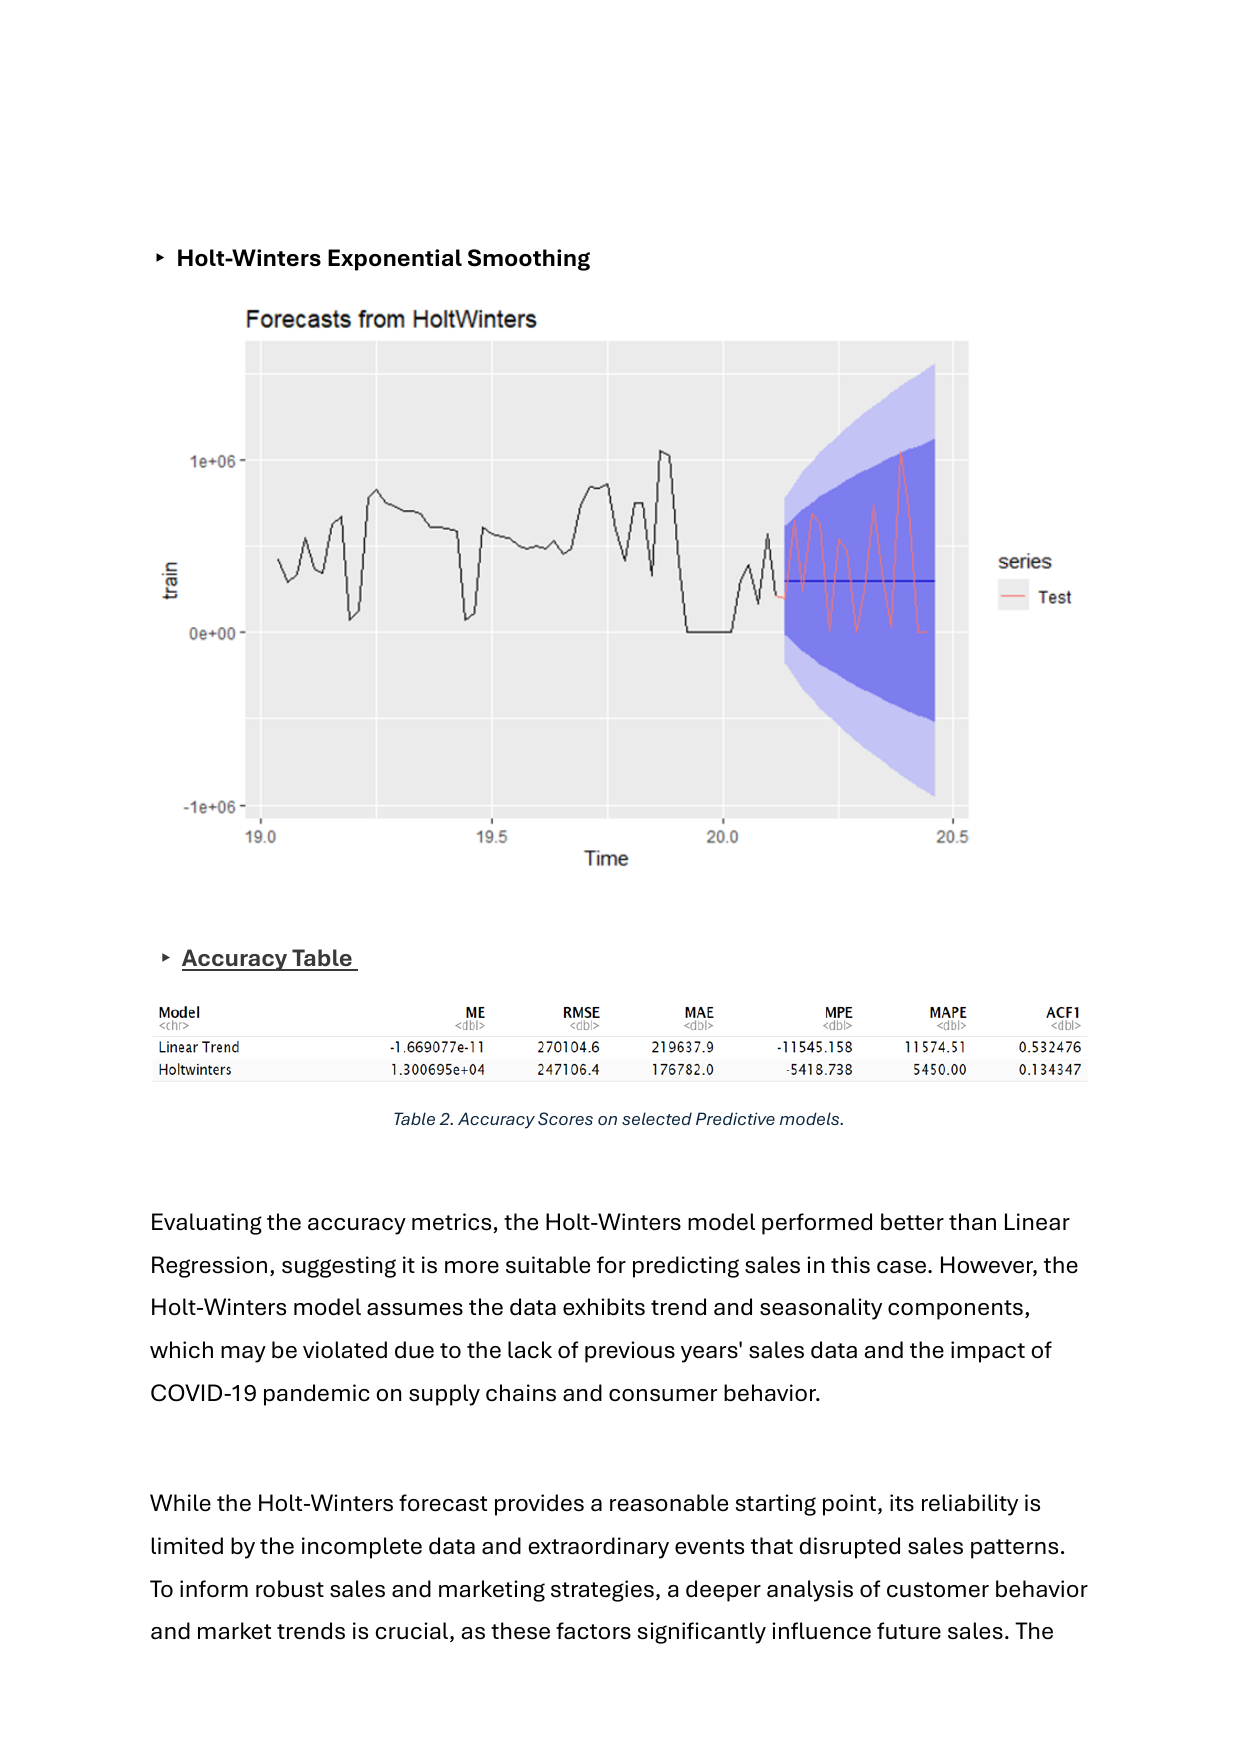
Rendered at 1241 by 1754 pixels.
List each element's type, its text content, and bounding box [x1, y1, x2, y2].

text Evaluating the accuracy metrics, the Holt-Winters model performed better than Linear Regression, suggesting it is more suitable for predicting sales in this case. However, the Holt-Winters model assumes the data exhibits trend and seasonality components, which may be violated due to the lack of previous years' sales data and the impact of COVID-19 pandemic on supply chains and consumer behavior. [150, 1207, 1090, 1408]
text ▸ Accuracy Table [150, 895, 1090, 974]
text ▸ Holt-Winters Exponential Smoothing [150, 242, 1090, 273]
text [150, 1488, 1090, 1647]
picture [150, 298, 1091, 879]
text Table 2. Accuracy Scores on selected Predictive models. [150, 1108, 1090, 1131]
picture [150, 1000, 1091, 1091]
